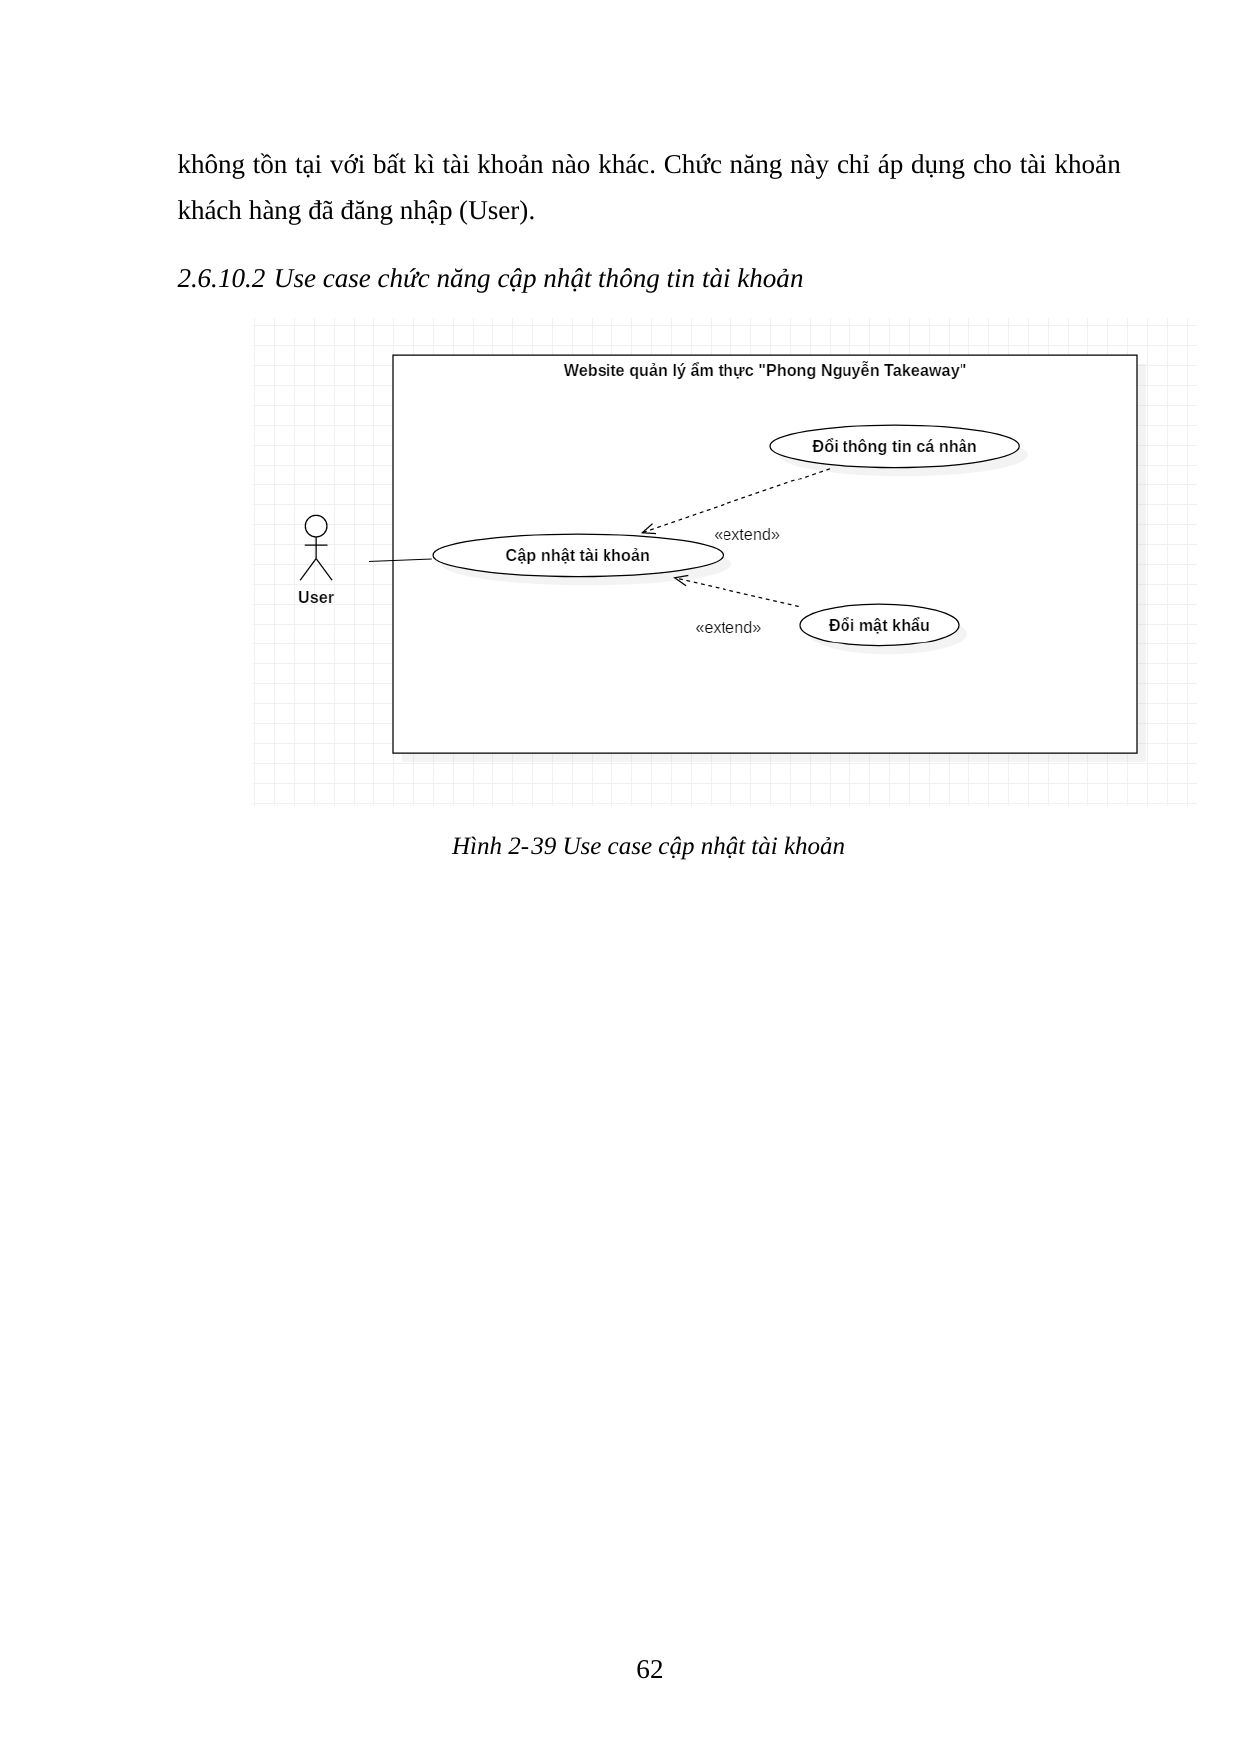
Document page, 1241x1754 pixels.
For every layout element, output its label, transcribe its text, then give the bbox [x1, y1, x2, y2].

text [177, 148, 1122, 226]
subtitle Use case chức năng cập nhật thông tin tài khoản [177, 262, 1122, 293]
picture [252, 318, 1198, 806]
